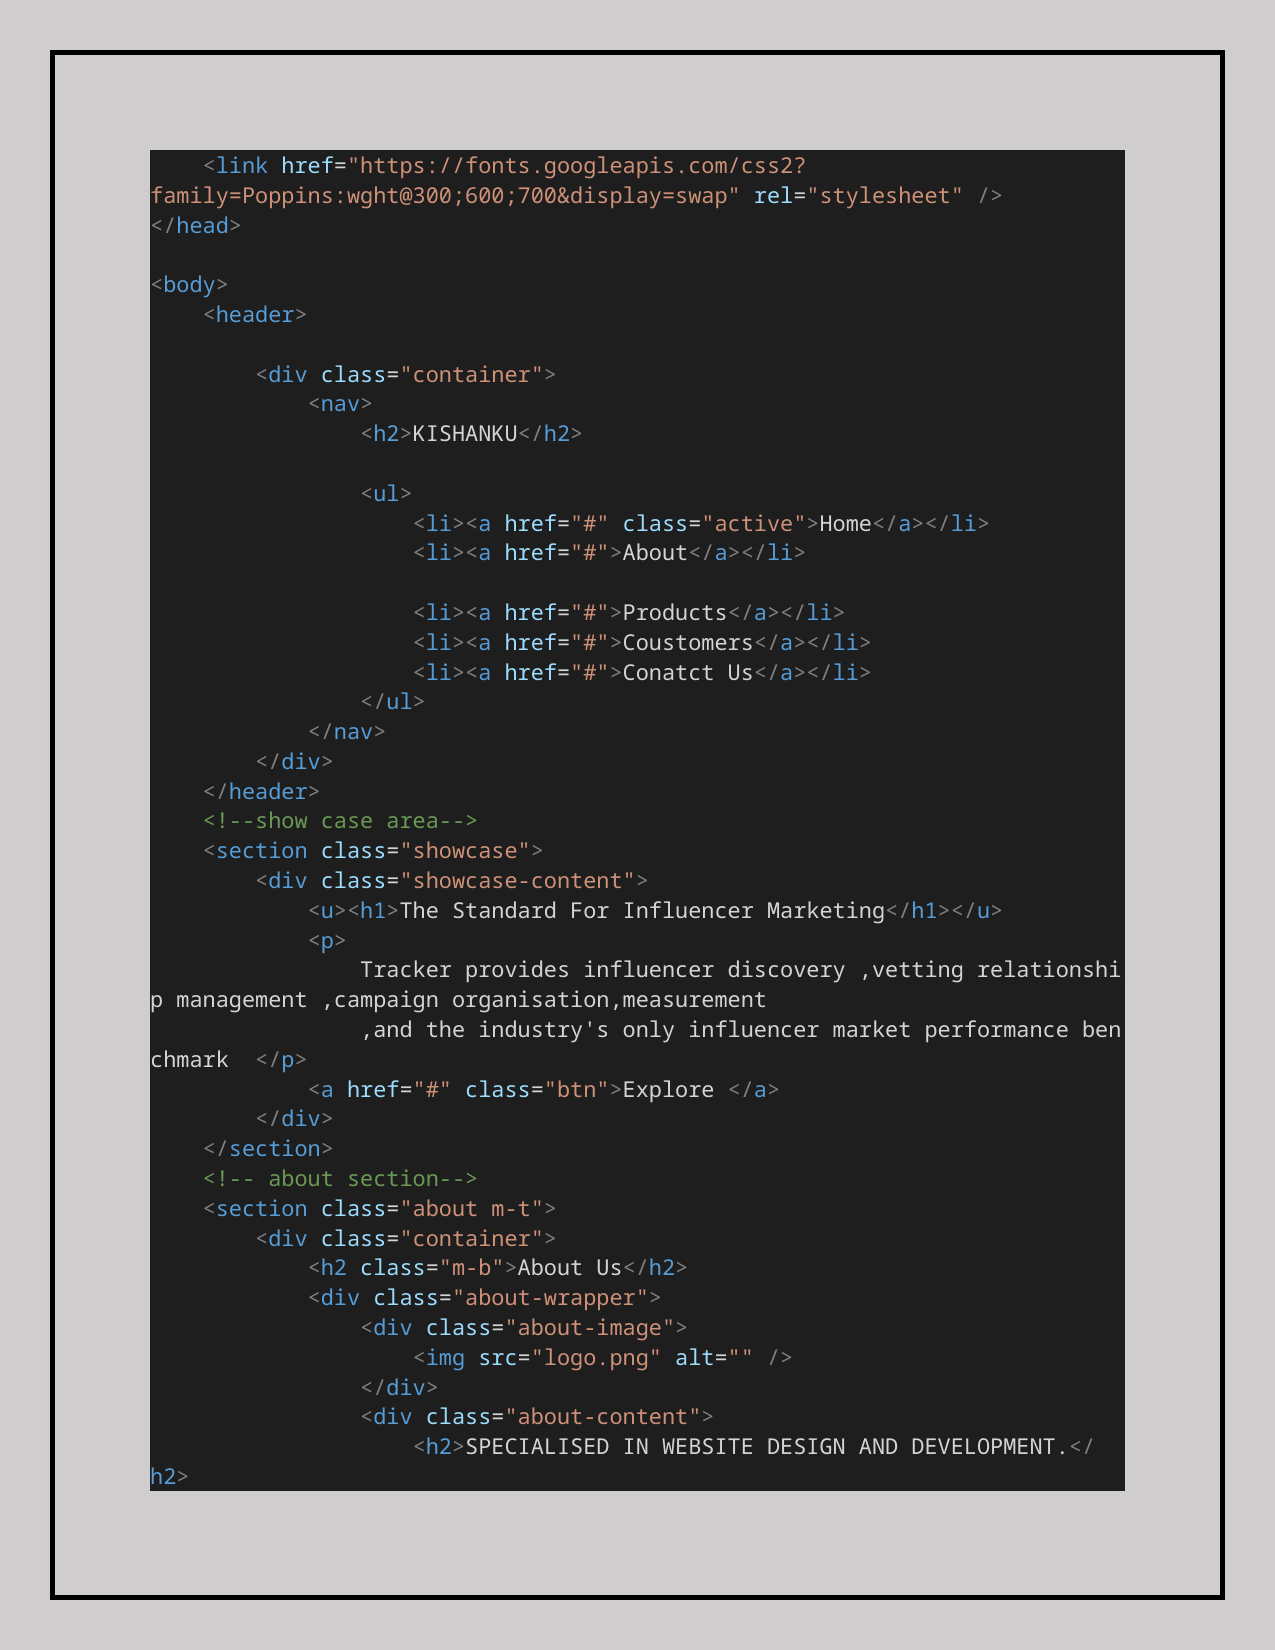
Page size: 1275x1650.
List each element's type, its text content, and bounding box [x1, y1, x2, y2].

text <ul> [150, 478, 1125, 507]
text <div class="about-content"> [150, 1401, 1125, 1431]
text </nav> [150, 716, 1125, 746]
text <div class="about-image"> [150, 1312, 1125, 1342]
text <div class="showcase-content"> [150, 865, 1125, 895]
text ,and the industry's only influencer market performance benchmark </p> [150, 1014, 1125, 1073]
text <img src="logo.png" alt="" /> [150, 1342, 1125, 1371]
text <div class="about-wrapper"> [150, 1282, 1125, 1312]
text </section> [150, 1133, 1125, 1163]
text </header> [150, 776, 1125, 805]
text </head> [150, 209, 1125, 239]
text </div> [150, 1103, 1125, 1133]
text <p> [150, 924, 1125, 954]
text <li><a href="#">Coustomers</a></li> [150, 627, 1125, 656]
text <a href="#" class="btn">Explore </a> [150, 1073, 1125, 1103]
text <body> [150, 269, 1125, 299]
text <nav> [150, 388, 1125, 418]
text <section class="about m-t"> [150, 1193, 1125, 1222]
text <h2>SPECIALISED IN WEBSITE DESIGN AND DEVELOPMENT.</h2> [150, 1431, 1125, 1491]
text <li><a href="#">About</a></li> [150, 537, 1125, 567]
text <div class="container"> [150, 358, 1125, 388]
text <link href="https://fonts.googleapis.com/css2?family=Poppins:wght@300;600;700&display=swap" rel="stylesheet" /> [150, 150, 1125, 209]
text </ul> [150, 686, 1125, 716]
text <h2>KISHANKU</h2> [150, 418, 1125, 448]
text <u><h1>The Standard For Influencer Marketing</h1></u> [150, 895, 1125, 924]
text <!--show case area--> [150, 805, 1125, 835]
text <li><a href="#">Products</a></li> [150, 597, 1125, 627]
text <li><a href="#">Conatct Us</a></li> [150, 656, 1125, 686]
text Tracker provides influencer discovery ,vetting relationship management ,campaign organisation,measurement [150, 954, 1125, 1014]
text <div class="container"> [150, 1222, 1125, 1252]
text <section class="showcase"> [150, 835, 1125, 865]
text <li><a href="#" class="active">Home</a></li> [150, 507, 1125, 537]
text </div> [150, 746, 1125, 776]
text <h2 class="m-b">About Us</h2> [150, 1252, 1125, 1282]
text <!-- about section--> [150, 1163, 1125, 1193]
text </div> [150, 1371, 1125, 1401]
text <header> [150, 299, 1125, 329]
